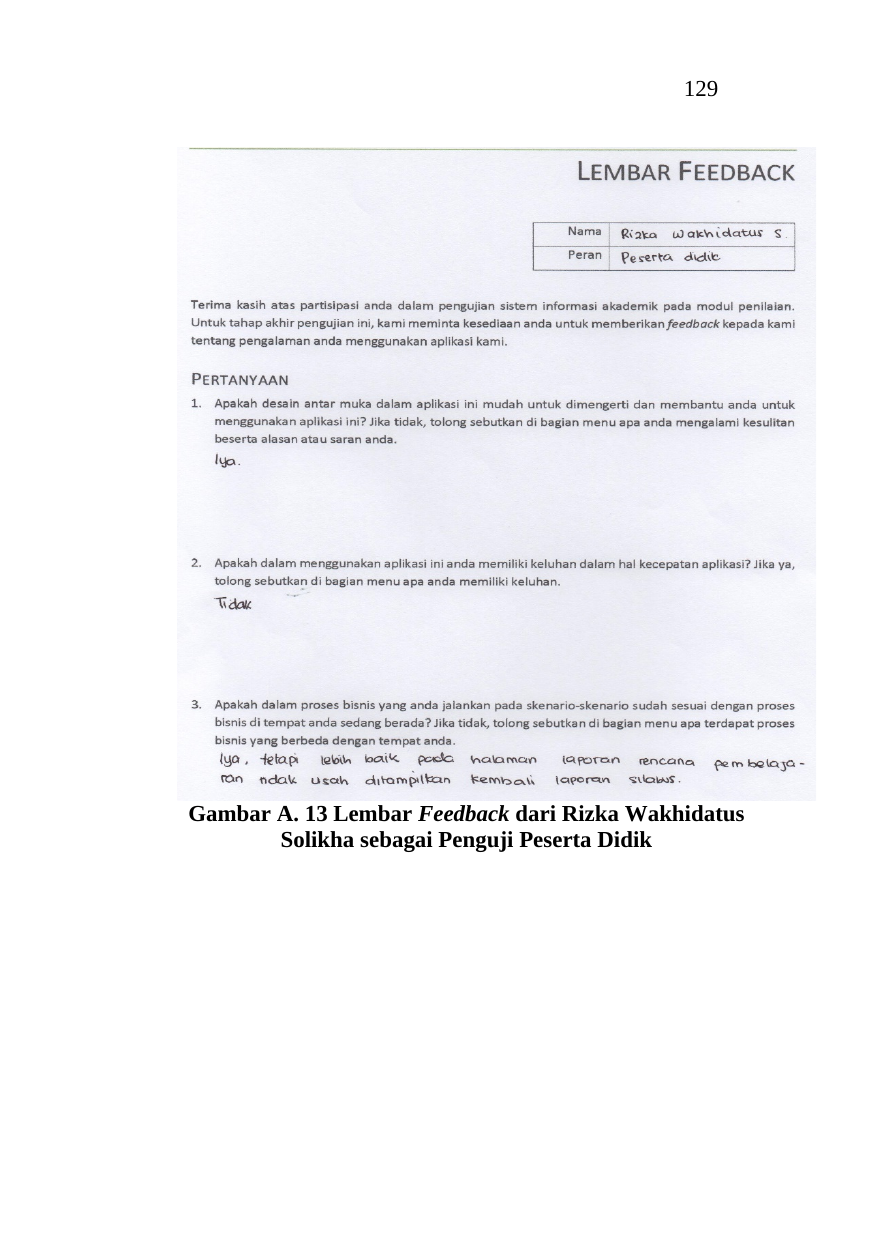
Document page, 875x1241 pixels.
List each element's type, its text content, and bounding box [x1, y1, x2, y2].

text Gambar A. 13 Lembar Feedback dari Rizka Wakhidatus Solikha sebagai Penguji Peserta Didik [177, 801, 756, 853]
picture [177, 147, 817, 801]
